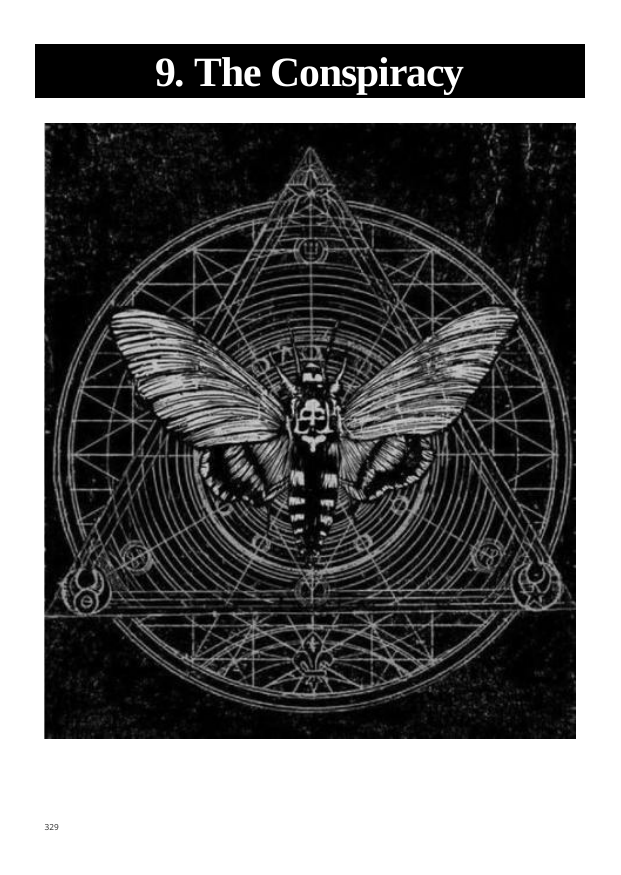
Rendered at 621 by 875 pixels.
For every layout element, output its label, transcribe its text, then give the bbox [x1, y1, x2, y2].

subtitle The Conspiracy [36, 45, 584, 97]
picture [44, 123, 576, 739]
